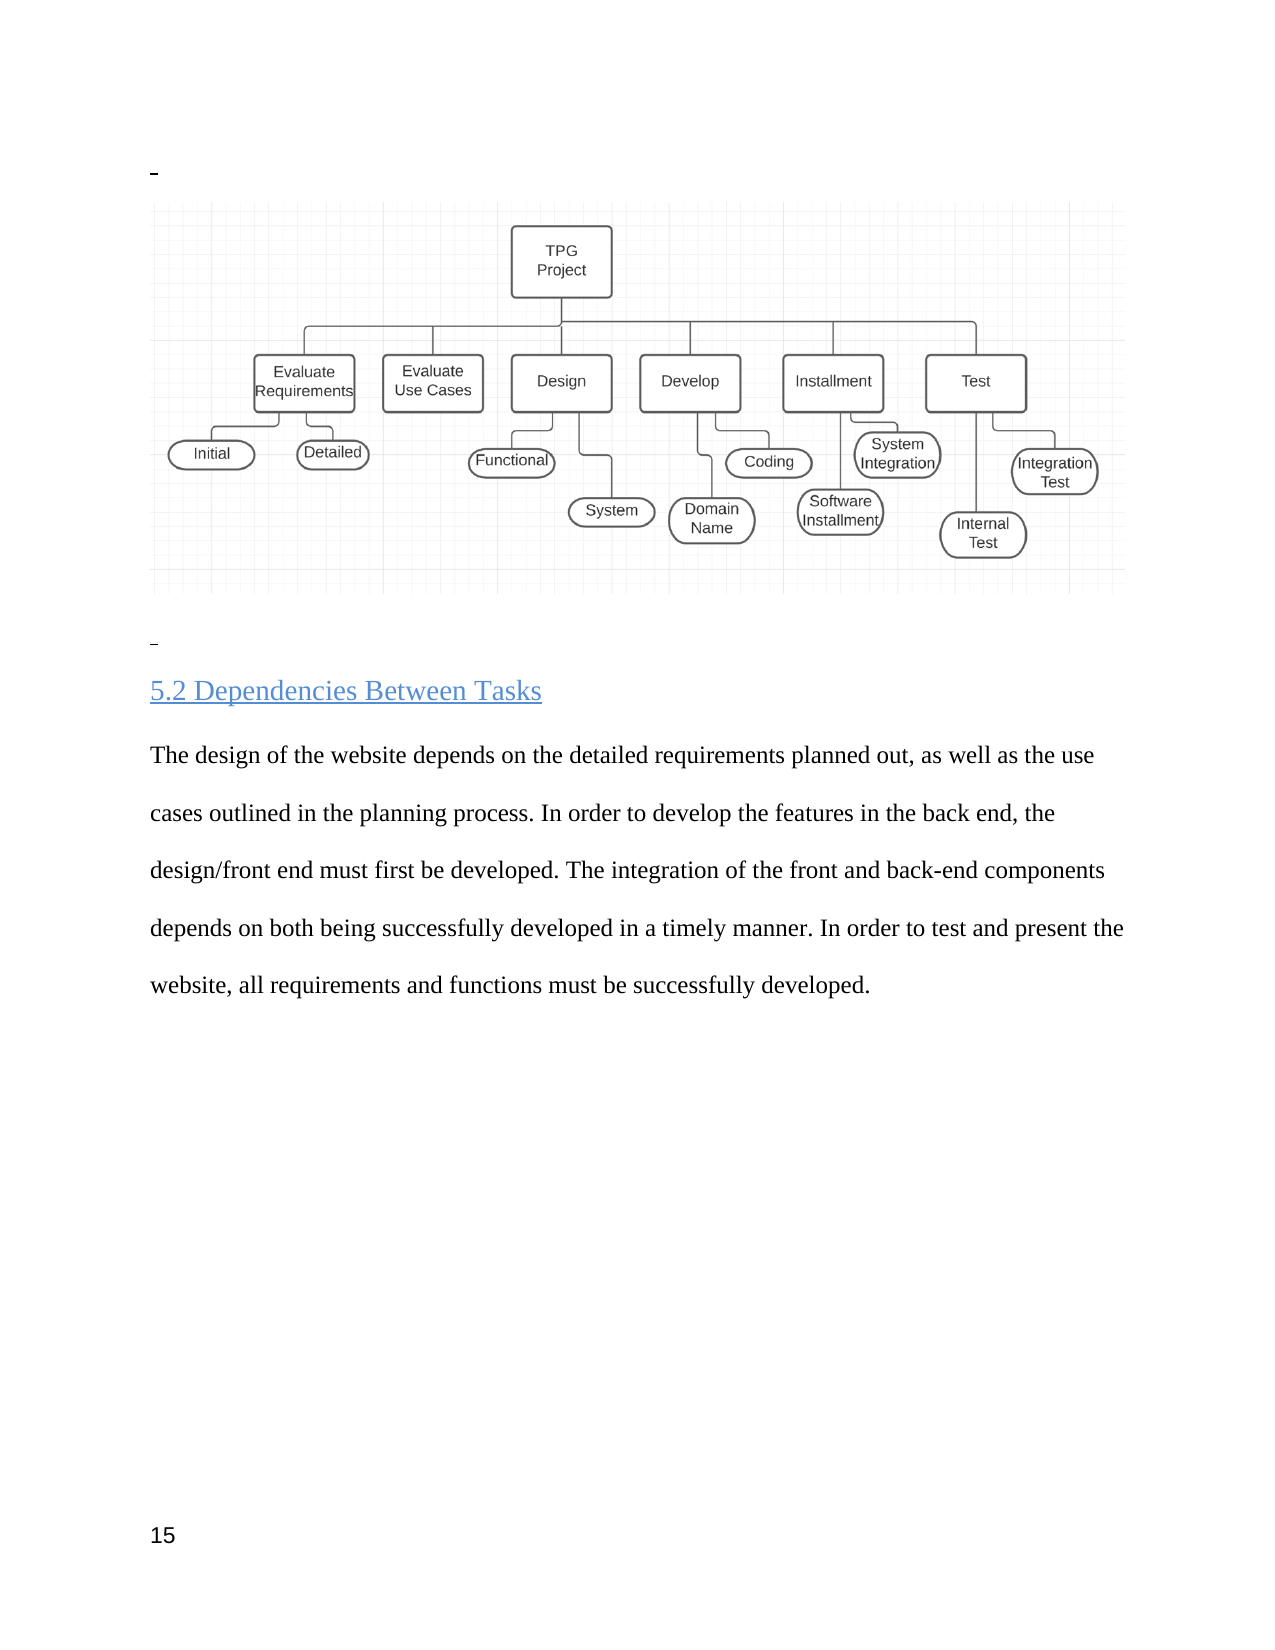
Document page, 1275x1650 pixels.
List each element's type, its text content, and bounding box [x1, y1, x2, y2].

picture [150, 202, 1125, 594]
text 5.2 Dependencies Between Tasks [150, 673, 1125, 707]
text The design of the website depends on the detailed requirements planned out, as well as the use cases outlined in the planning process. In order to develop the features in the back end, the design/front end must first be developed. The integration of the front and back-end components depends on both being successfully developed in a timely manner. In order to test and present the website, all requirements and functions must be successfully developed. [150, 740, 1125, 999]
